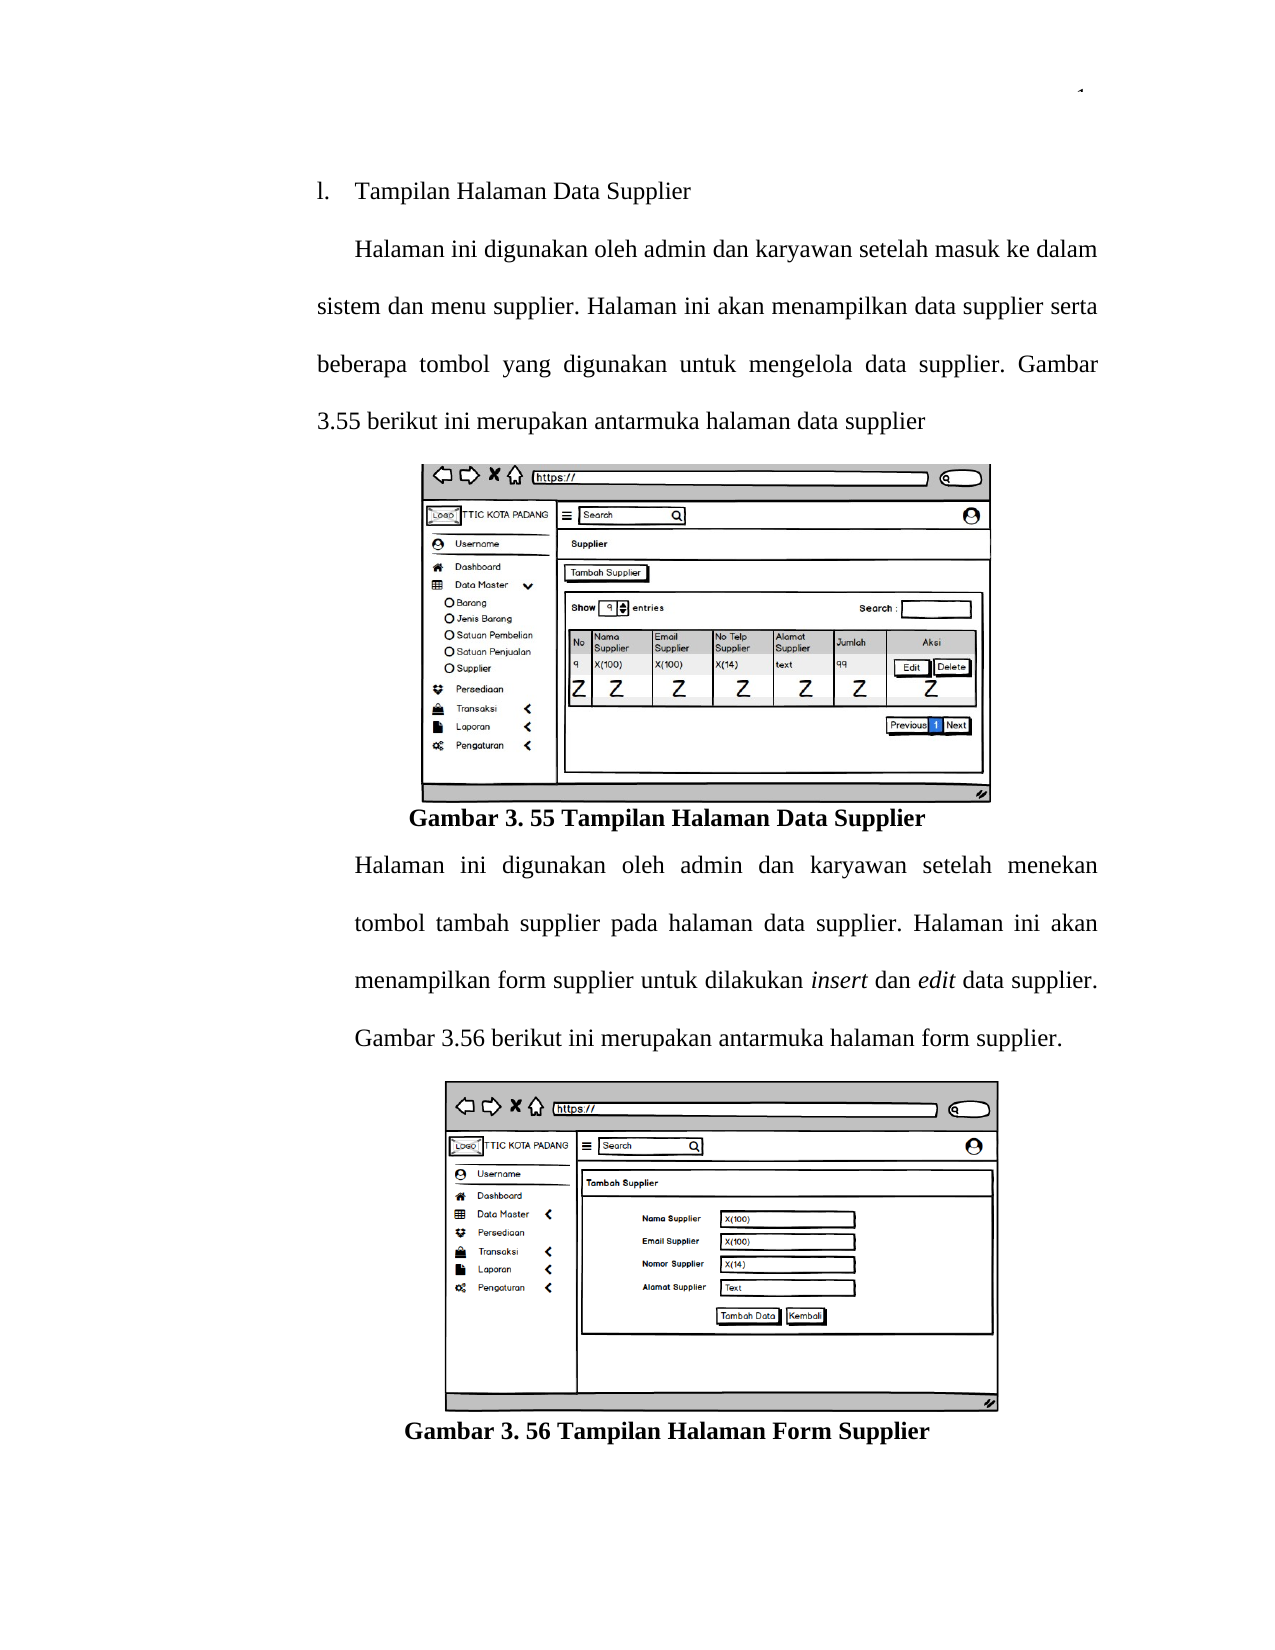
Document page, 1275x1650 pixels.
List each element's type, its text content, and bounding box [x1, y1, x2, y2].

list Tampilan Halaman Data Supplier [317, 176, 1198, 205]
text Halaman ini digunakan oleh admin dan karyawan setelah masuk ke dalam sistem dan menu supplier. Halaman ini akan menampilkan data supplier serta beberapa tombol yang digunakan untuk mengelola data supplier. Gambar 3.55 berikut ini merupakan antarmuka halaman data supplier [317, 234, 1098, 435]
text Halaman ini digunakan oleh admin dan karyawan setelah menekan tombol tambah supplier pada halaman data supplier. Halaman ini akan menampilkan form supplier untuk dilakukan insert dan edit data supplier. Gambar 3.56 berikut ini merupakan antarmuka halaman form supplier. [354, 851, 1098, 1052]
subtitle Gambar 3. 56 Tampilan Halaman Form Supplier [404, 1416, 1198, 1445]
picture [444, 1081, 999, 1412]
subtitle Gambar 3. 55 Tampilan Halaman Data Supplier [408, 803, 1198, 831]
picture [421, 464, 992, 803]
